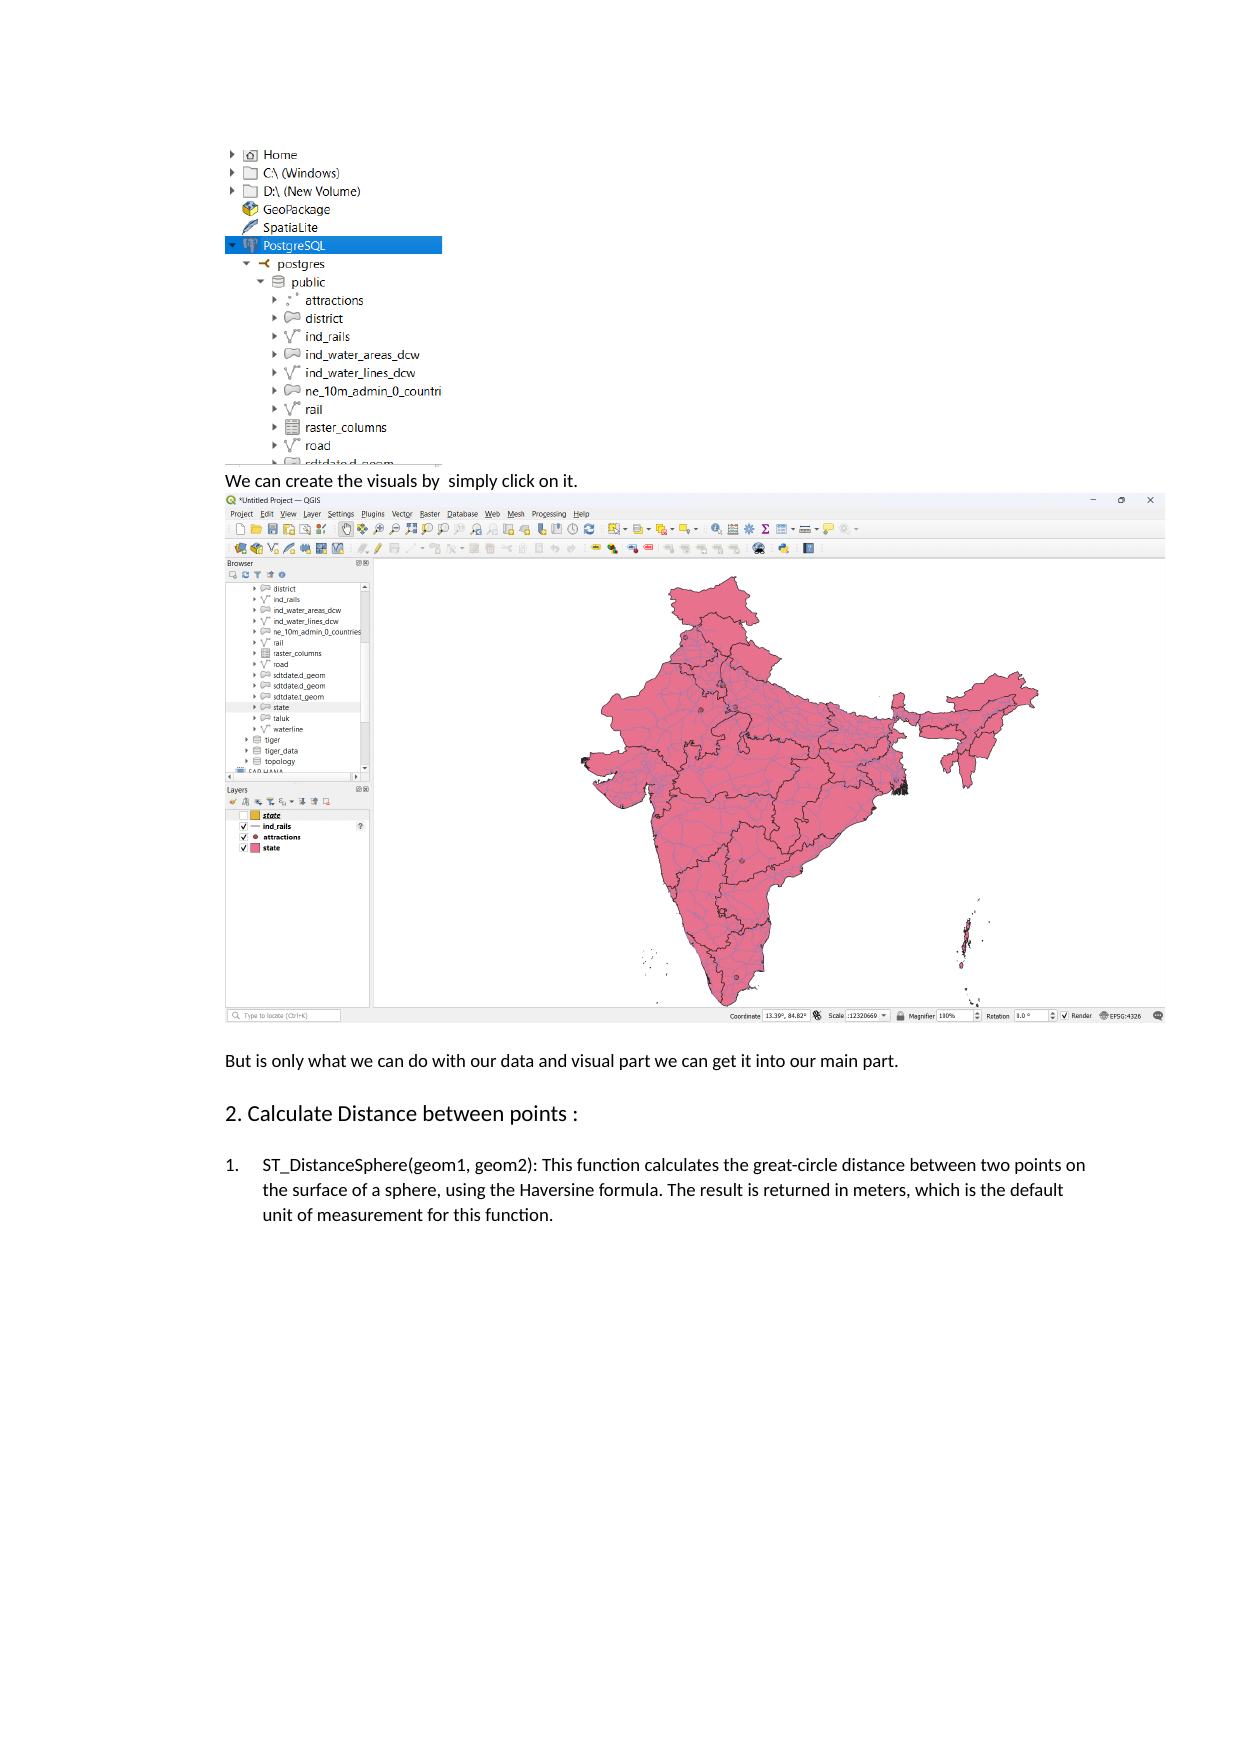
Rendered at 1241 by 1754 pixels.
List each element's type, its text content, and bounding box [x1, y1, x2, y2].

list But is only what we can do with our data and visual part we can get it into our main part. [225, 1049, 1090, 1072]
picture [225, 150, 443, 467]
list We can create the visuals by simply click on it. [225, 469, 1090, 492]
list 2. Calculate Distance between points : [225, 1099, 1090, 1127]
picture [225, 493, 1166, 1023]
list ST_DistanceSphere(geom1, geom2): This function calculates the great-circle distance between two points on the surface of a sphere, using the Haversine formula. The result is returned in meters, which is the default unit of measurement for this function. [225, 1153, 1090, 1226]
